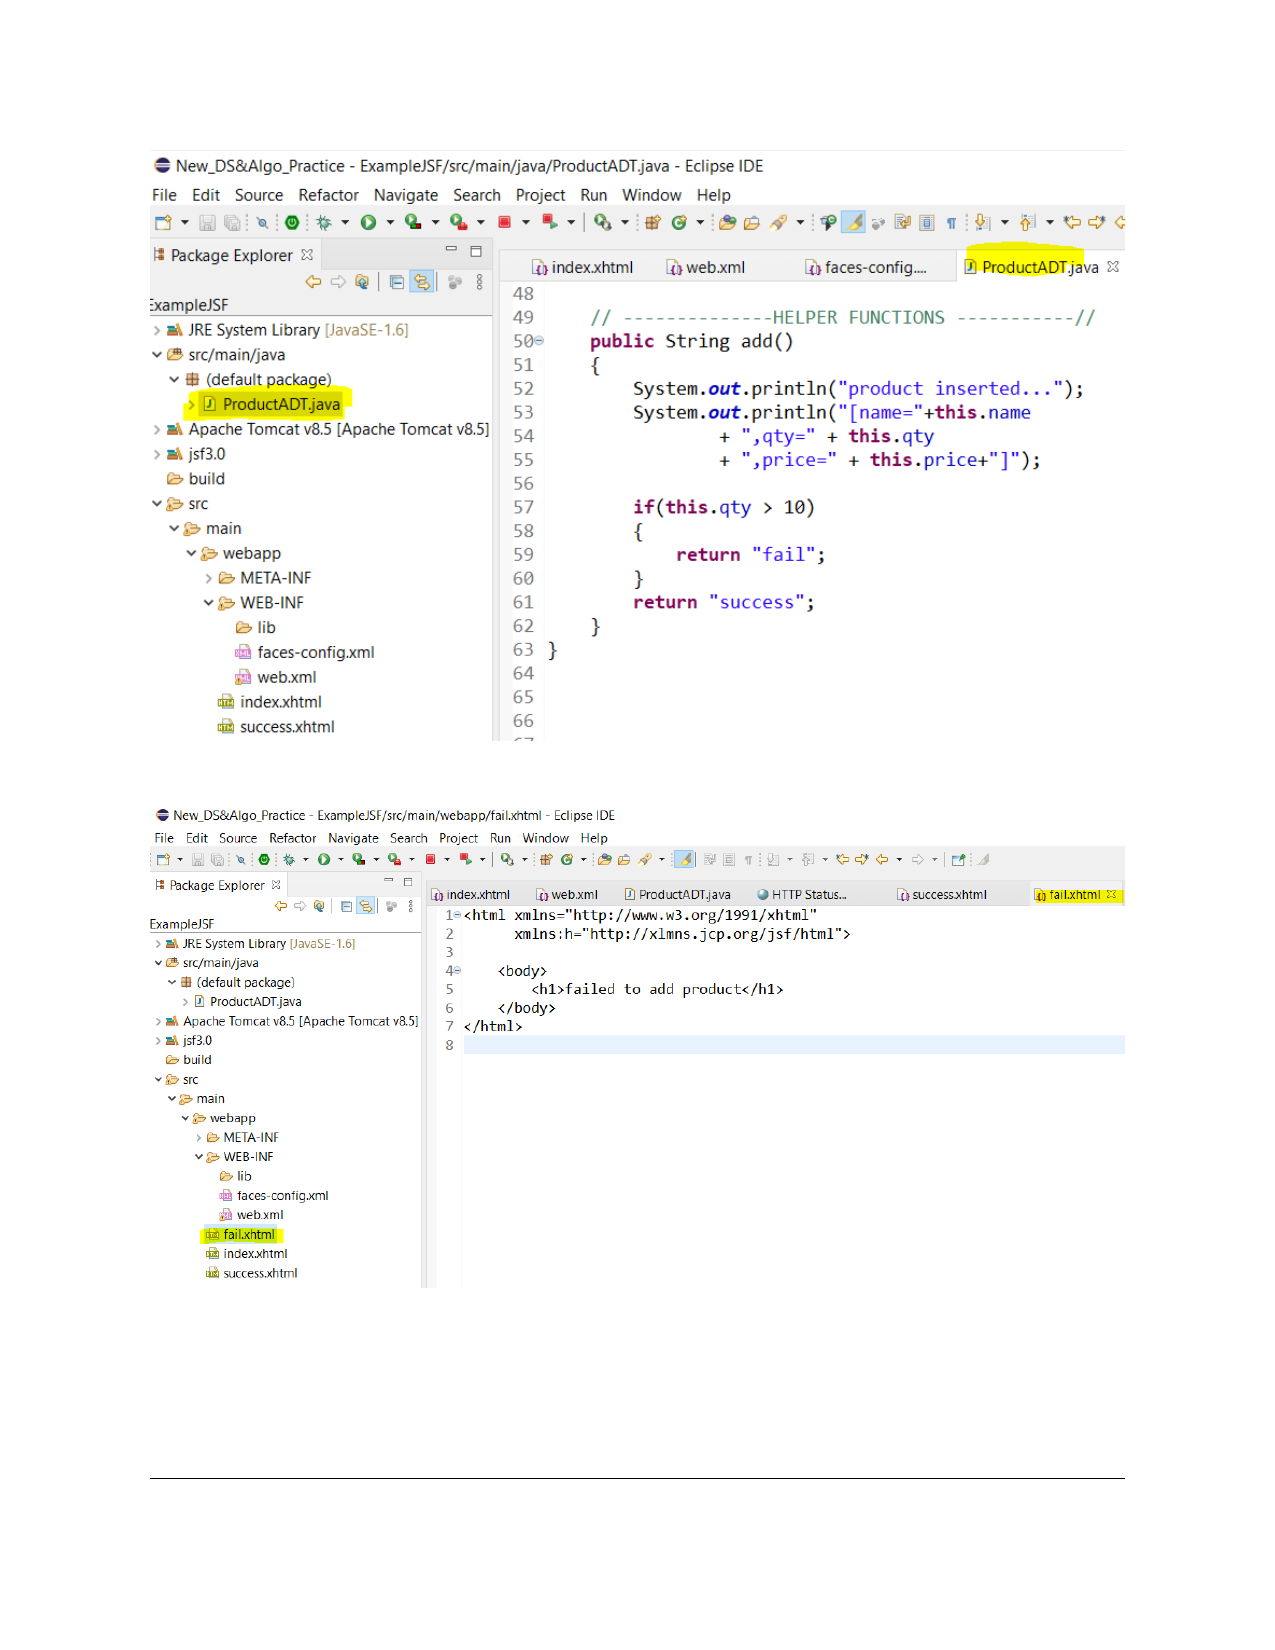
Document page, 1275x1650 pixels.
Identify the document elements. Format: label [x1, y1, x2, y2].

picture [150, 150, 1125, 741]
picture [150, 806, 1125, 1288]
